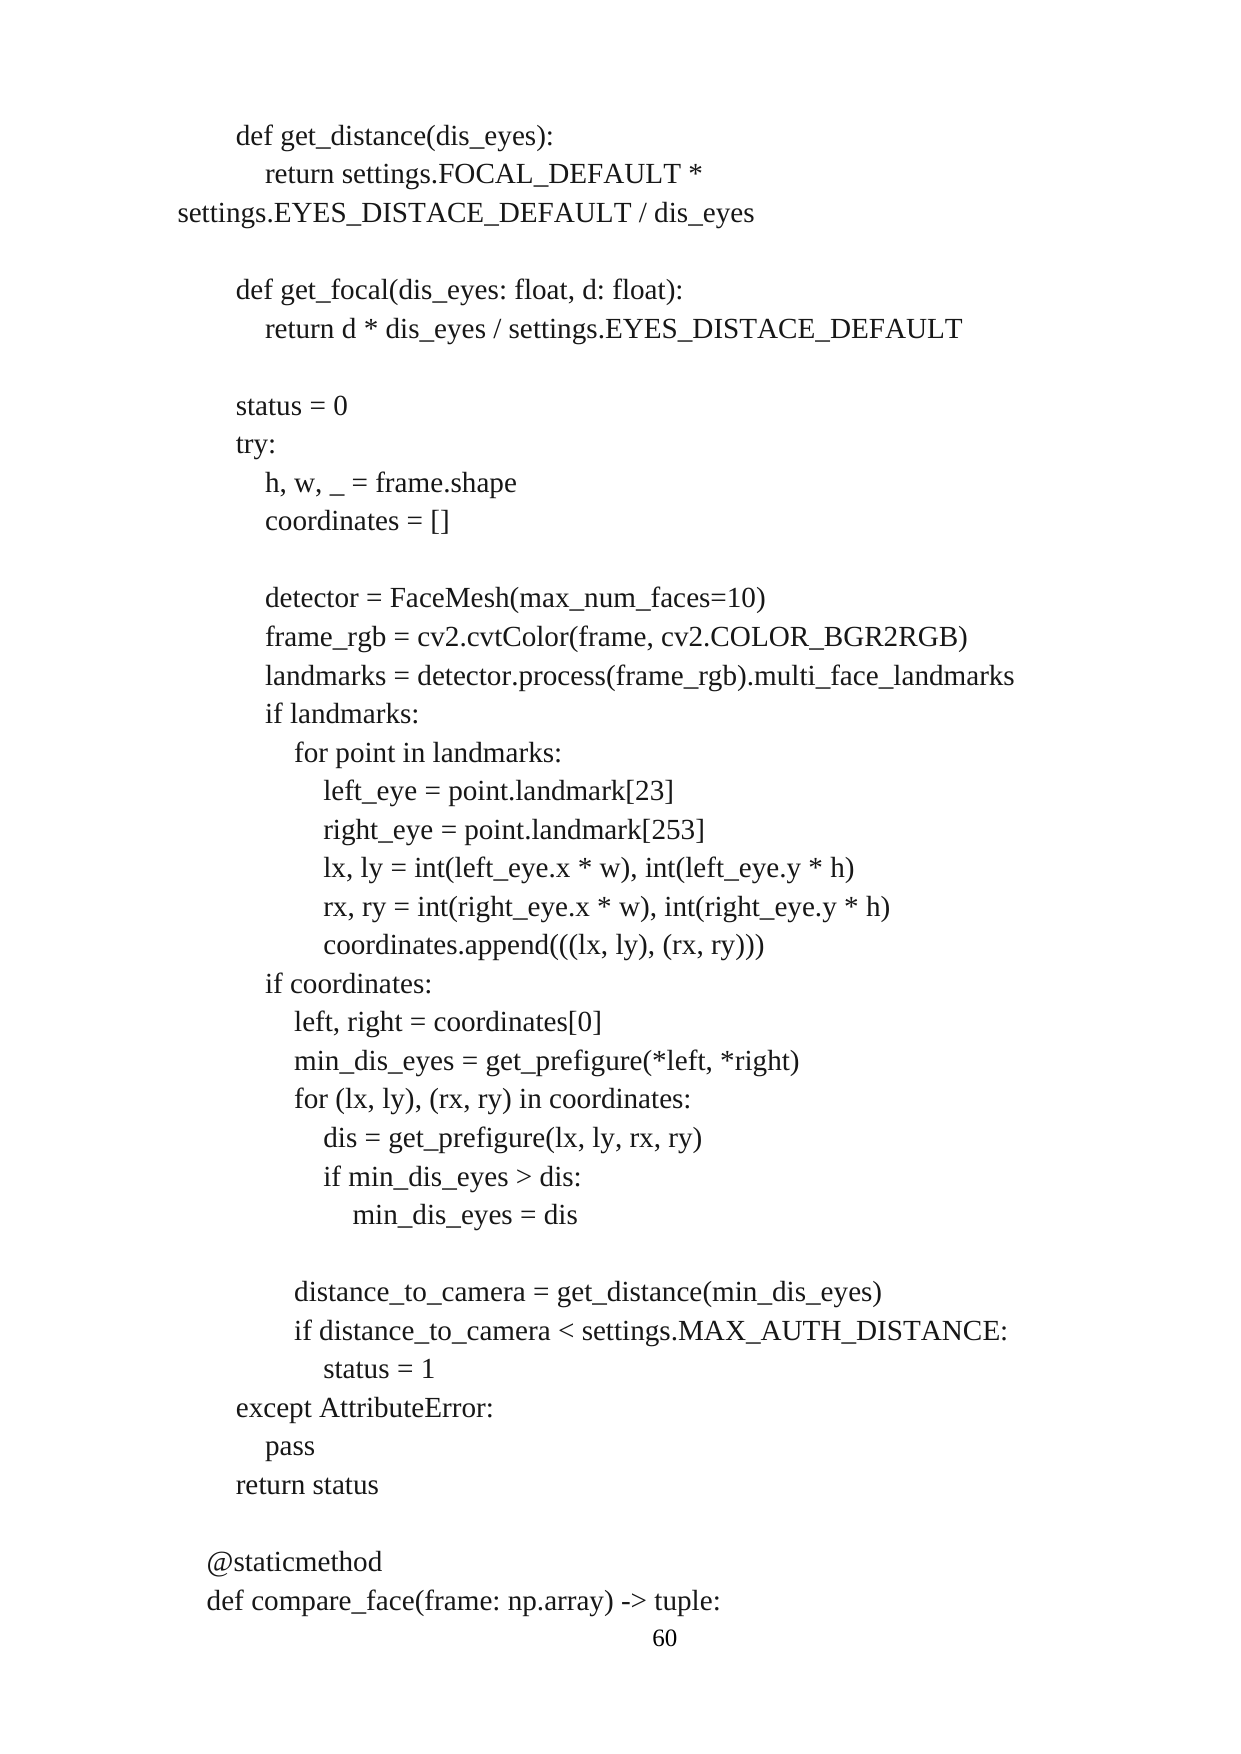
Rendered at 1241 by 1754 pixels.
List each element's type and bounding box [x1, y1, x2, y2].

text [177, 118, 1152, 1616]
